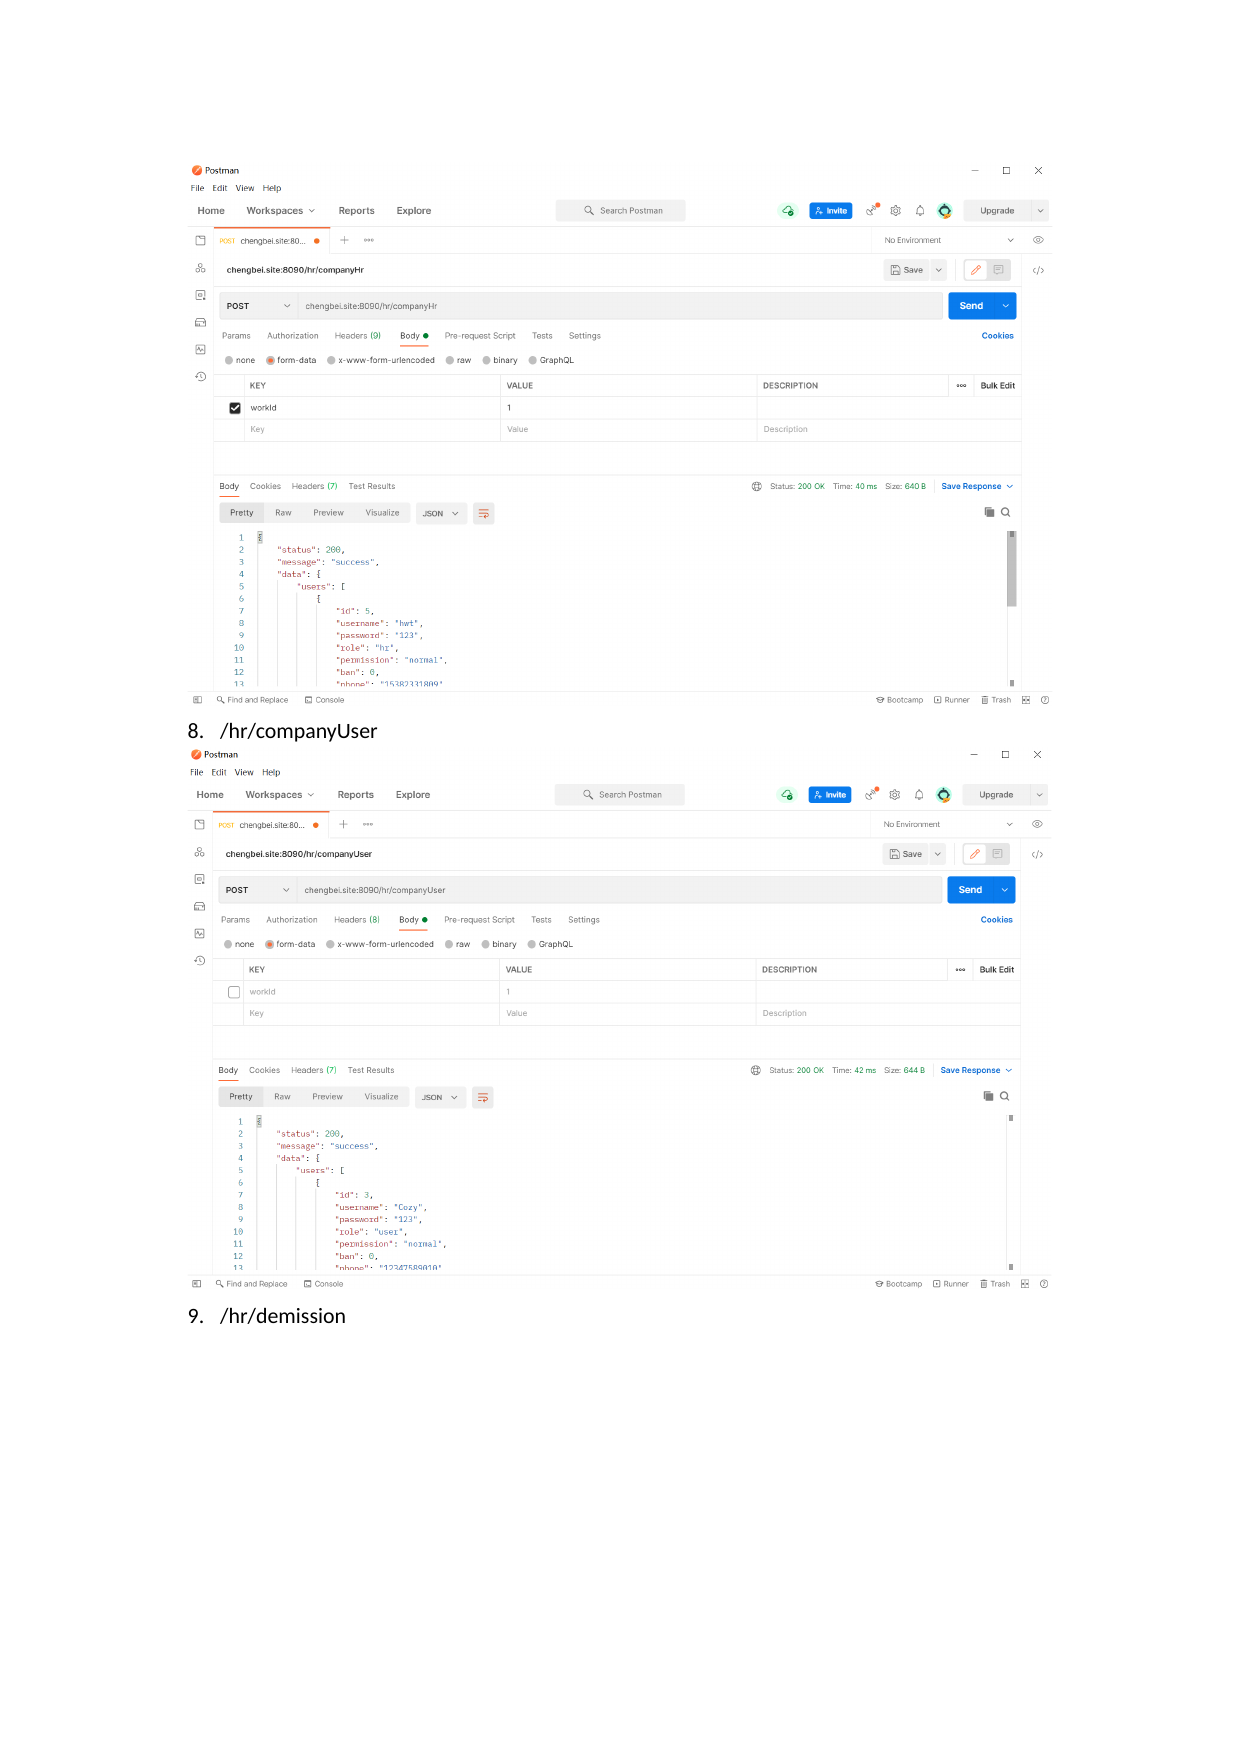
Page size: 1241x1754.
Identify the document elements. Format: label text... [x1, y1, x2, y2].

picture [187, 162, 1053, 706]
list /hr/demission [187, 1299, 1053, 1332]
list /hr/companyUser [187, 714, 1053, 747]
picture [187, 747, 1052, 1289]
